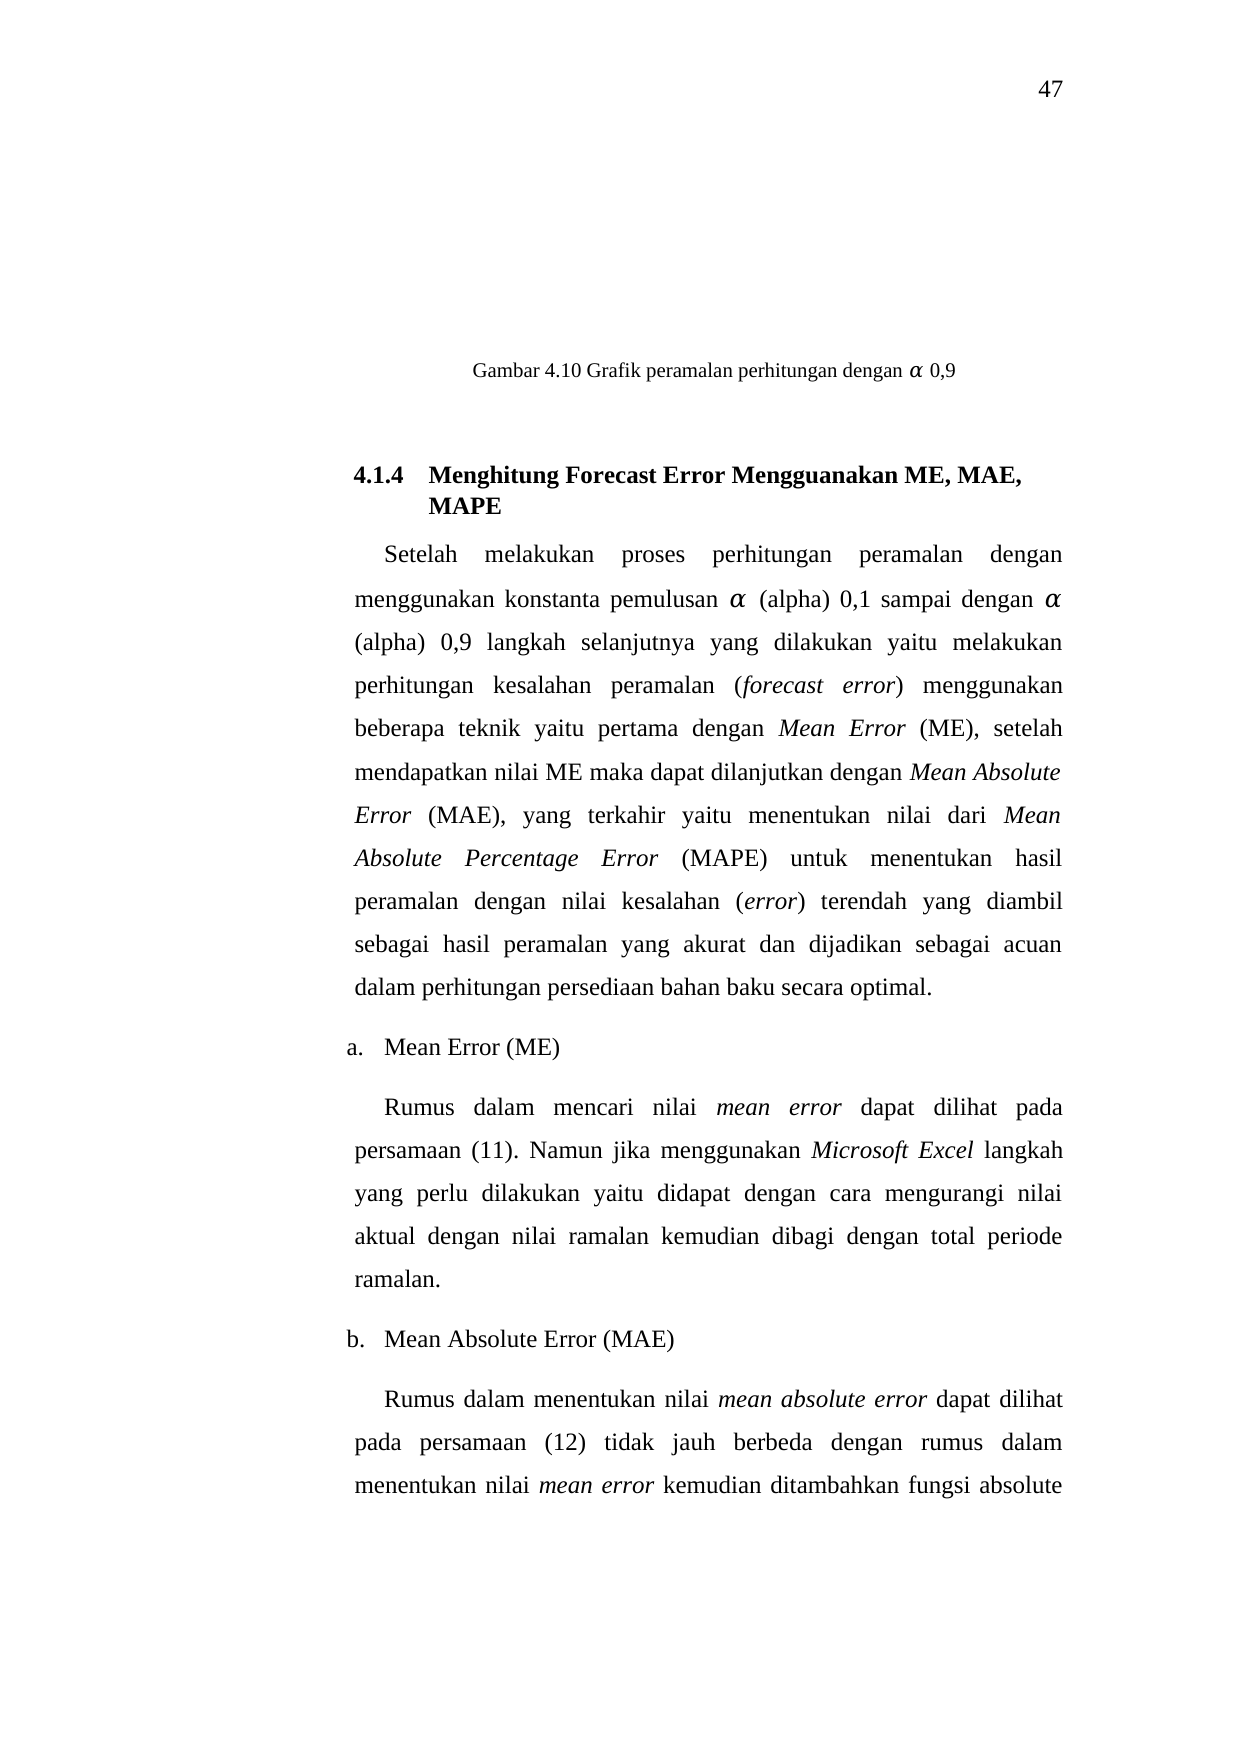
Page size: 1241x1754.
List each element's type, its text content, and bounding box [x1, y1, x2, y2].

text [354, 1384, 1063, 1499]
list Mean Absolute Error (MAE) [346, 1324, 1063, 1353]
text Setelah melakukan proses perhitungan peramalan dengan menggunakan konstanta pemulusan 𝛼 (alpha) 0,1 sampai dengan 𝛼 (alpha) 0,9 langkah selanjutnya yang dilakukan yaitu melakukan perhitungan kesalahan peramalan (forecast error) menggunakan beberapa teknik yaitu pertama dengan Mean Error (ME), setelah mendapatkan nilai ME maka dapat dilanjutkan dengan Mean Absolute Error (MAE), yang terkahir yaitu menentukan nilai dari Mean Absolute Percentage Error (MAPE) untuk menentukan hasil peramalan dengan nilai kesalahan (error) terendah yang diambil sebagai hasil peramalan yang akurat dan dijadikan sebagai acuan dalam perhitungan persediaan bahan baku secara optimal. [354, 539, 1063, 1001]
list Mean Error (ME) [346, 1032, 1063, 1061]
text Rumus dalam mencari nilai mean error dapat dilihat pada persamaan (11). Namun jika menggunakan Microsoft Excel langkah yang perlu dilakukan yaitu didapat dengan cara mengurangi nilai aktual dengan nilai ramalan kemudian dibagi dengan total periode ramalan. [354, 1092, 1063, 1293]
text Gambar 4.10 Grafik peramalan perhitungan dengan 𝛼 0,9 [472, 357, 1063, 382]
list Menghitung Forecast Error Mengguanakan ME, MAE, MAPE [353, 460, 1063, 520]
